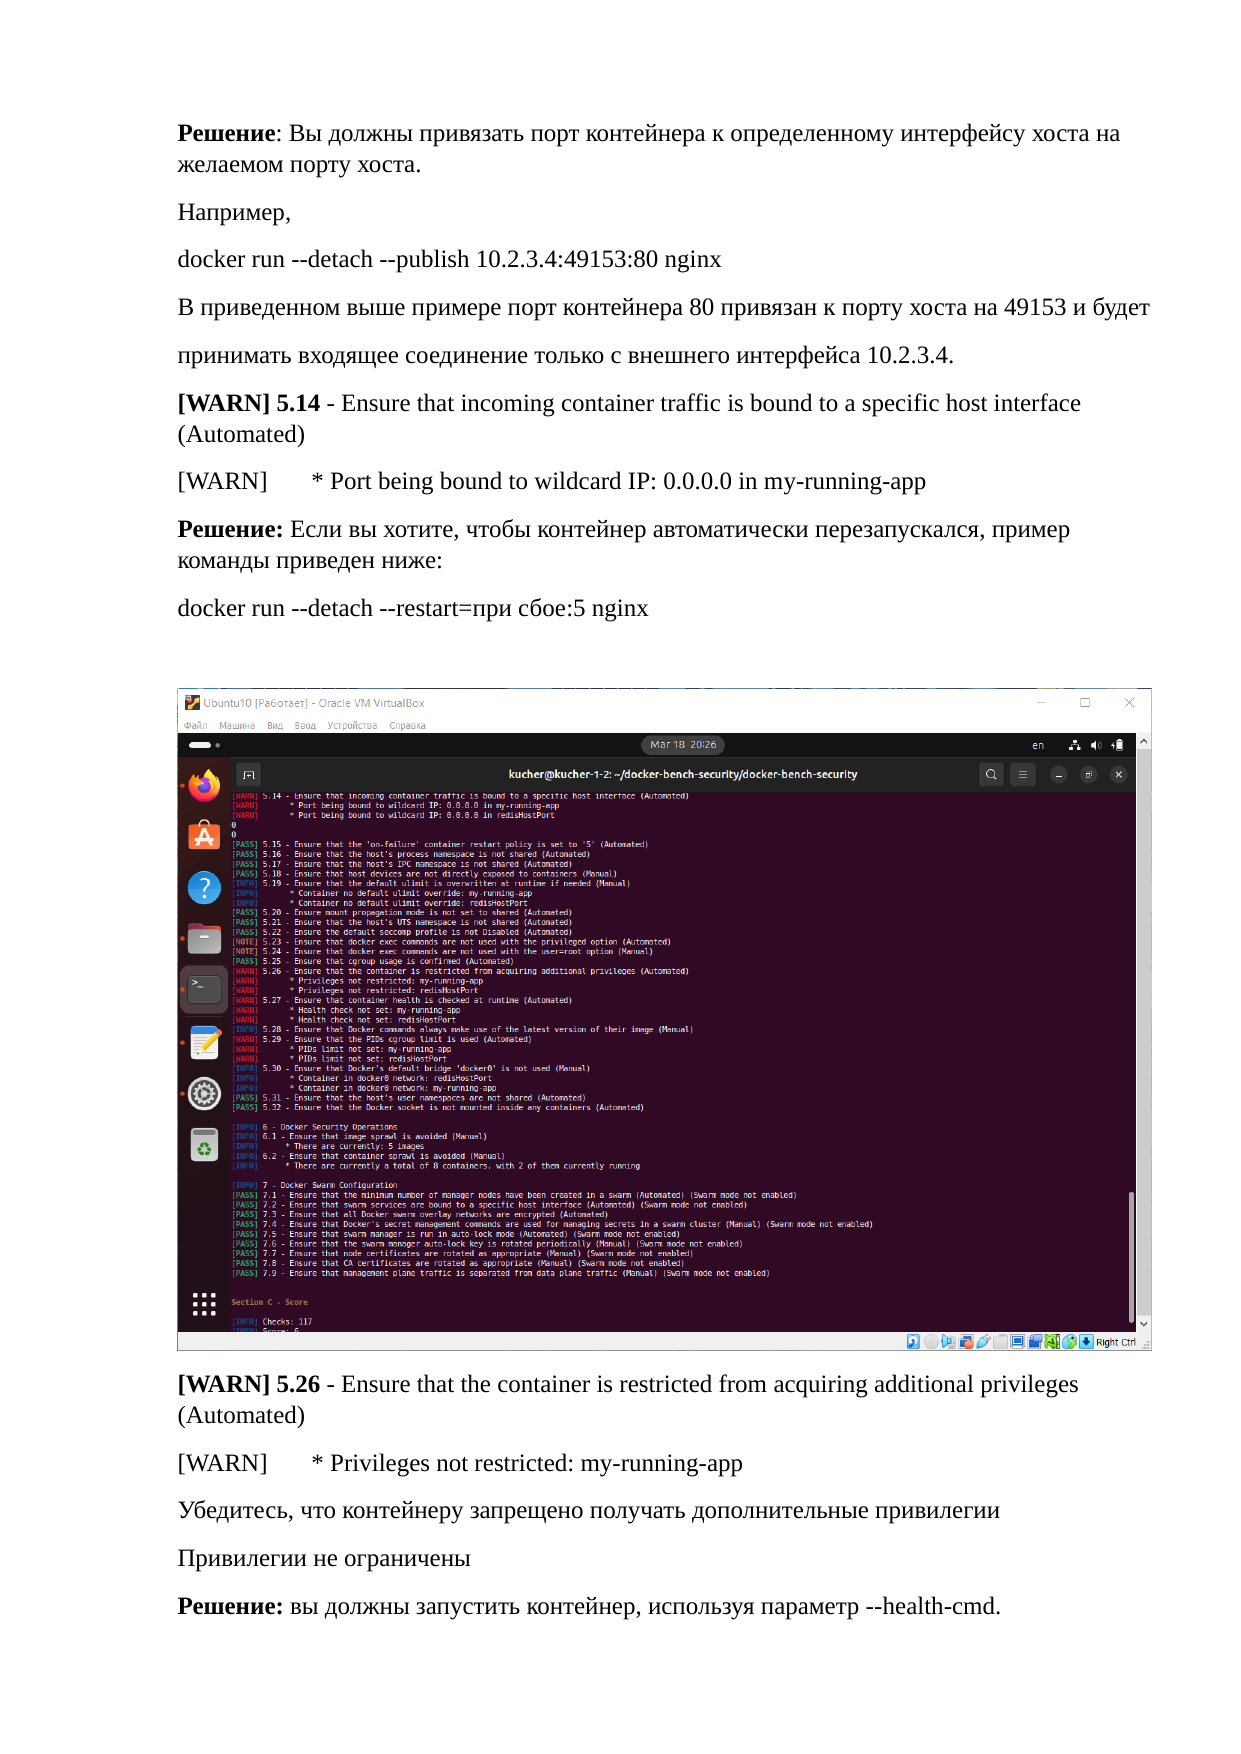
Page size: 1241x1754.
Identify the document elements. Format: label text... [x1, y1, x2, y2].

text Решение: вы должны запустить контейнер, используя параметр --health-cmd. [177, 1591, 1152, 1620]
text Привилегии не ограничены [177, 1543, 1152, 1572]
text [WARN] 5.14 - Ensure that incoming container traffic is bound to a specific host interface (Automated) [177, 388, 1152, 447]
text docker run --detach --publish 10.2.3.4:49153:80 nginx [177, 244, 1152, 273]
text [WARN] 5.26 - Ensure that the container is restricted from acquiring additional privileges (Automated) [177, 1369, 1152, 1429]
text [WARN] * Privileges not restricted: my-running-app [177, 1448, 1152, 1477]
text Решение: Вы должны привязать порт контейнера к определенному интерфейсу хоста на желаемом порту хоста. [177, 118, 1152, 178]
text Решение: Если вы хотите, чтобы контейнер автоматически перезапускался, пример команды приведен ниже: [177, 514, 1152, 574]
picture [177, 688, 1152, 1351]
text В приведенном выше примере порт контейнера 80 привязан к порту хоста на 49153 и будет [177, 292, 1152, 321]
text Убедитесь, что контейнеру запрещено получать дополнительные привилегии [177, 1496, 1152, 1524]
text Например, [177, 197, 1152, 226]
text [WARN] * Port being bound to wildcard IP: 0.0.0.0 in my-running-app [177, 466, 1152, 495]
text docker run --detach --restart=при сбое:5 nginx [177, 593, 1152, 622]
text принимать входящее соединение только с внешнего интерфейса 10.2.3.4. [177, 340, 1152, 369]
